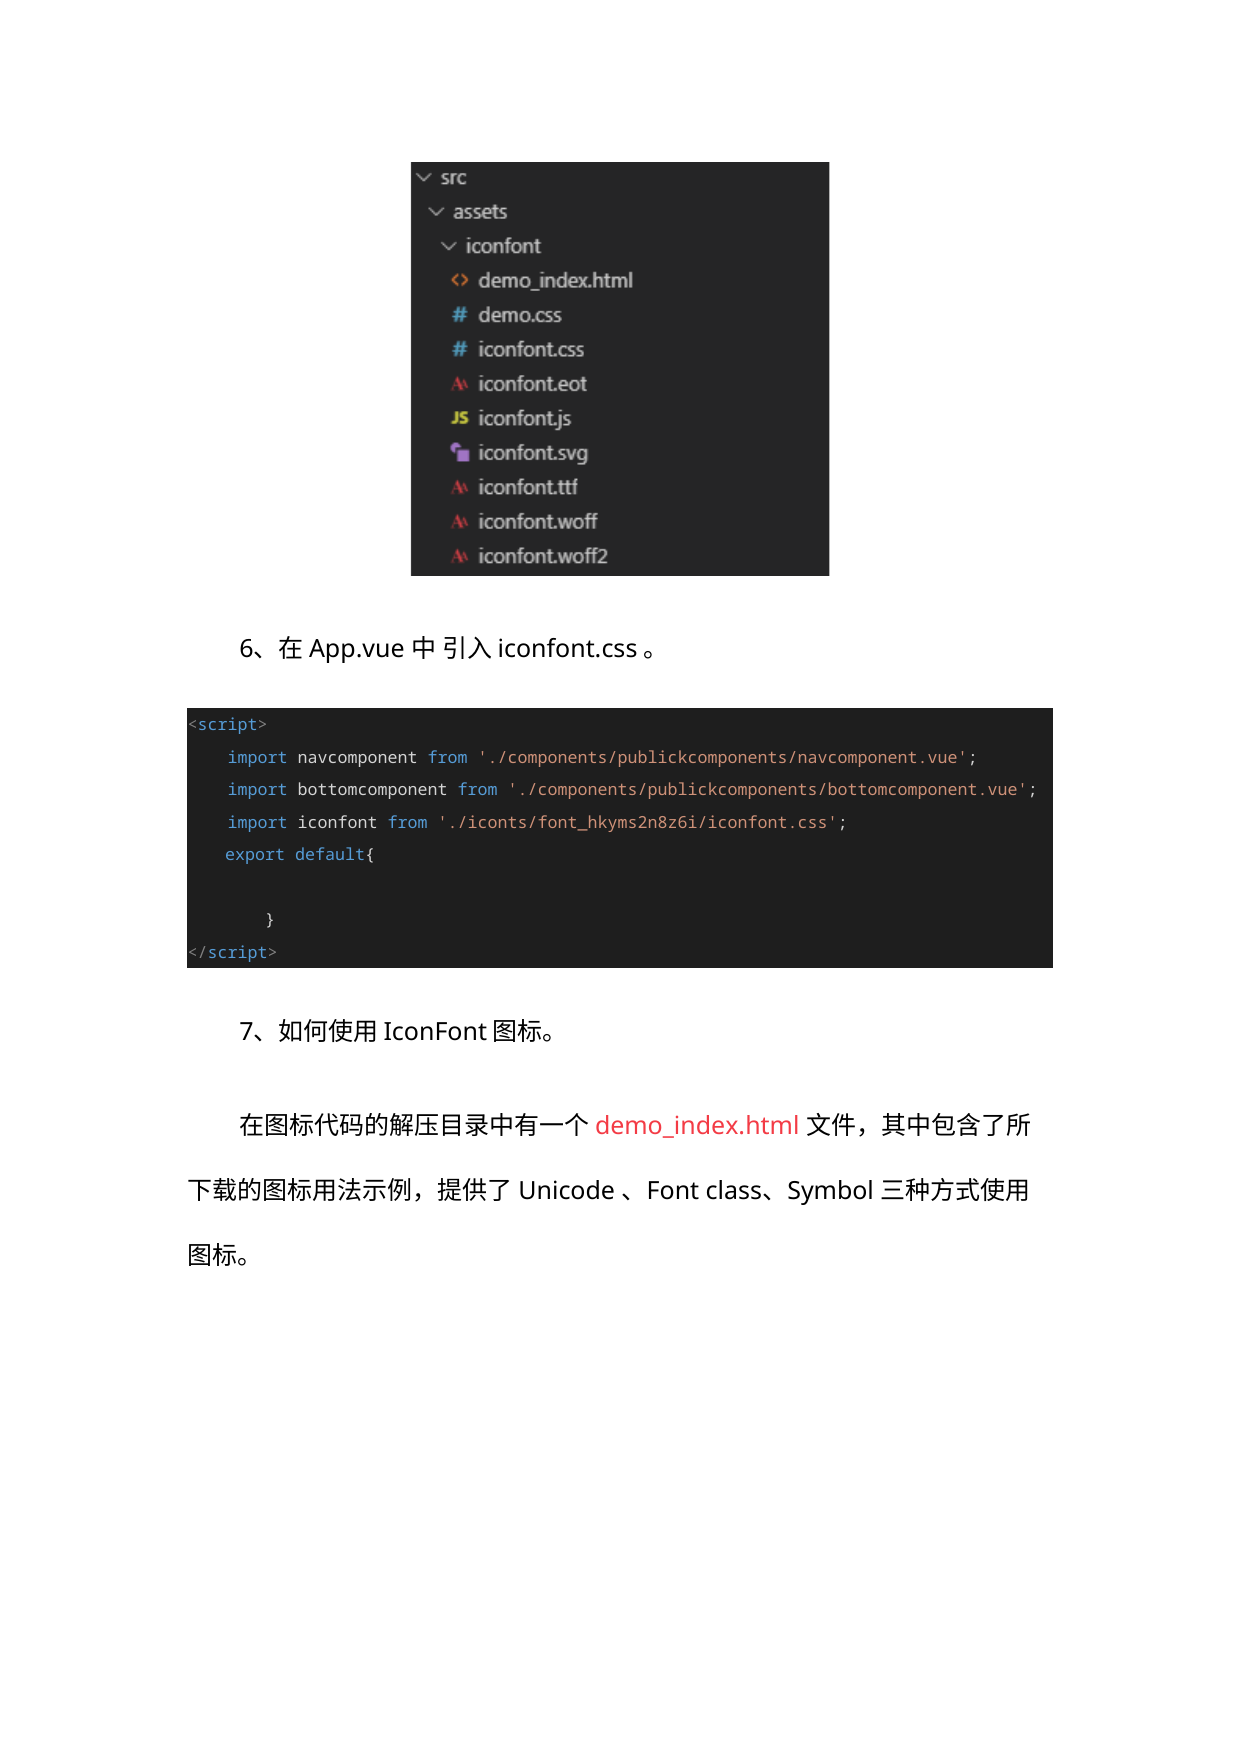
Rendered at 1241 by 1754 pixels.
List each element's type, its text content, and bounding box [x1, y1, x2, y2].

text } [187, 903, 1053, 935]
text 6、在 App.vue 中 引入 iconfont.css 。 [187, 614, 1053, 679]
text <script> [187, 708, 1053, 740]
picture [410, 162, 830, 576]
text 7、如何使用IconFont图标。 [187, 997, 1053, 1062]
text import navcomponent from './components/publickcomponents/navcomponent.vue'; [187, 740, 1053, 773]
text export default{ [187, 838, 1053, 870]
text import bottomcomponent from './components/publickcomponents/bottomcomponent.vue'; [187, 773, 1053, 805]
text 在图标代码的解压目录中有一个 demo_index.html 文件，其中包含了所下载的图标用法示例，提供了 Unicode 、Font class、Symbol 三种方式使用图标。 [187, 1091, 1053, 1286]
text import iconfont from './iconts/font_hkyms2n8z6i/iconfont.css'; [187, 805, 1053, 838]
text </script> [187, 935, 1053, 968]
